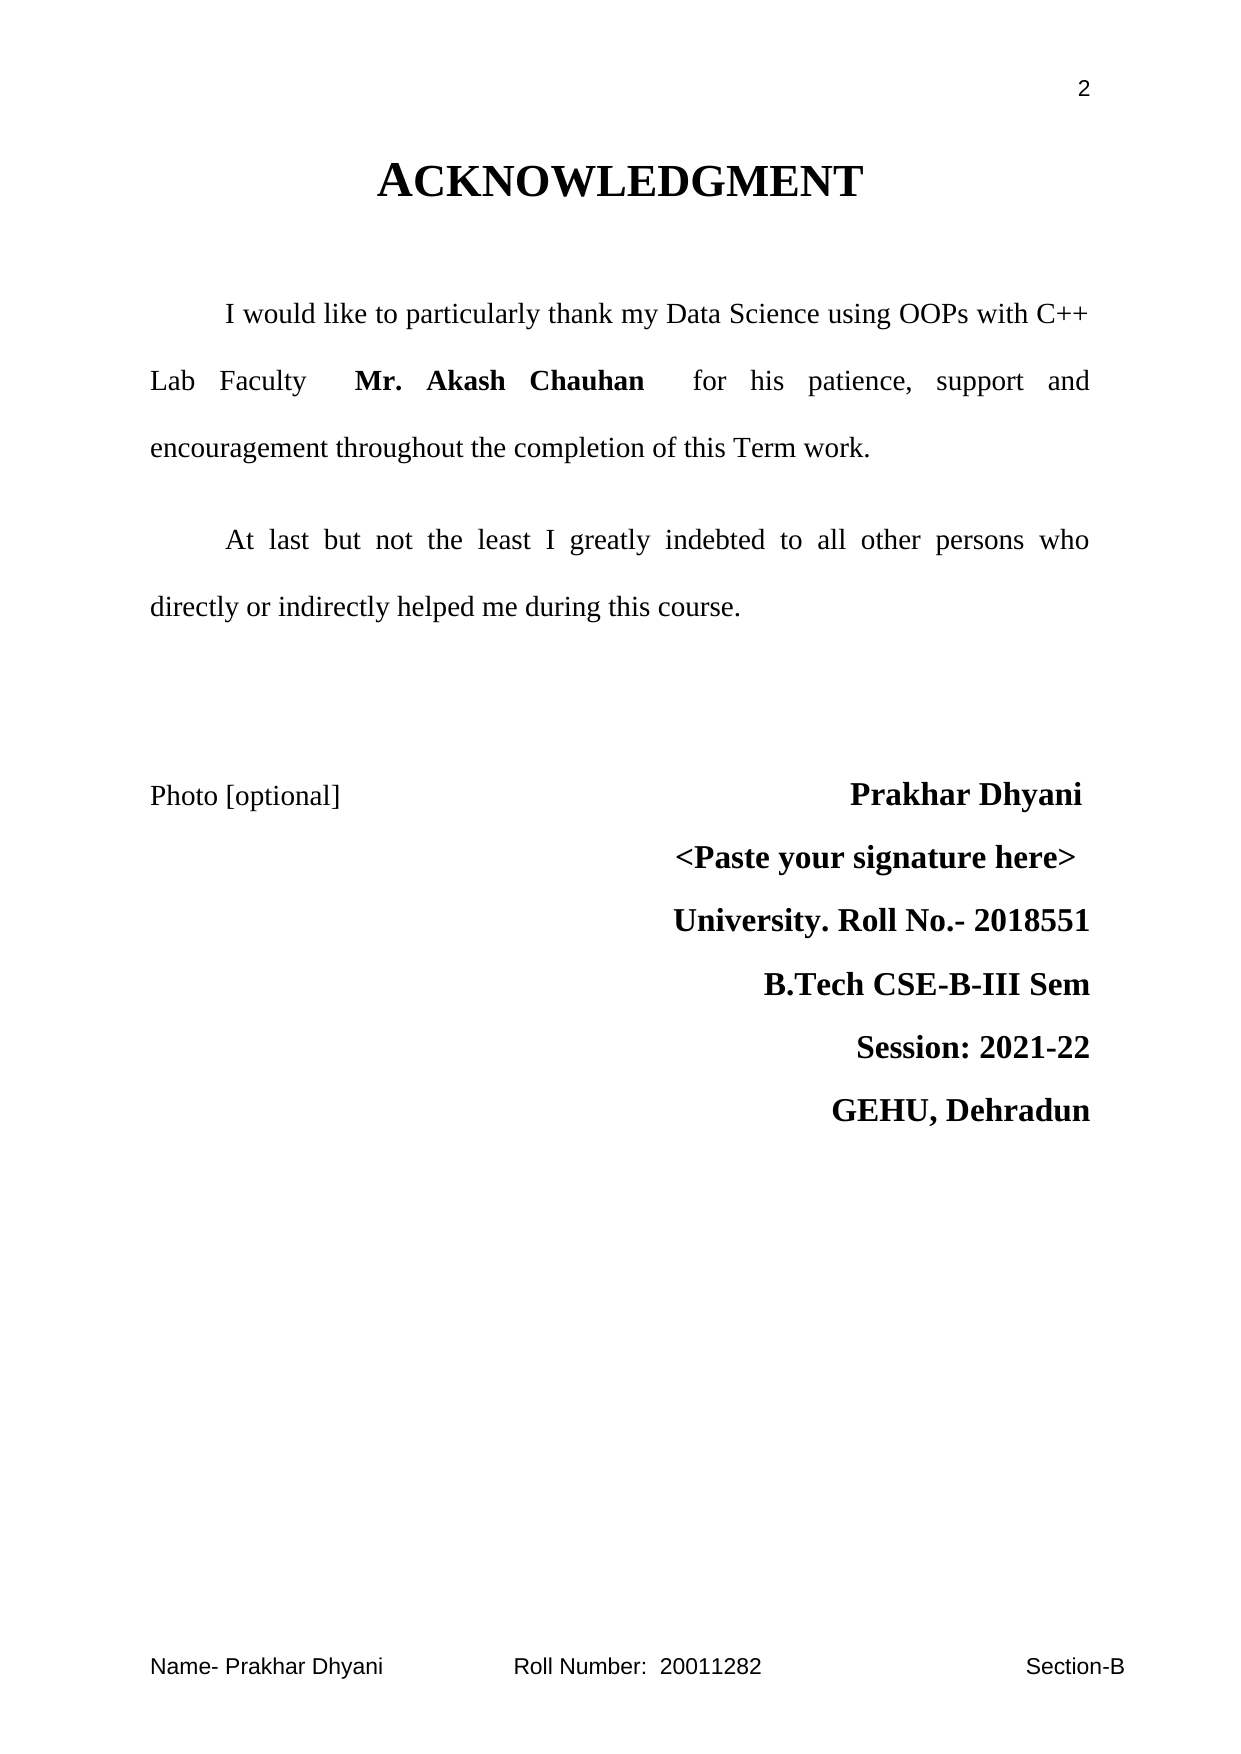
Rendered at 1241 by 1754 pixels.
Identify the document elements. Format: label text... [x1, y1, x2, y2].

text GEHU, Dehradun [150, 1090, 1090, 1129]
text <Paste your signature here> [150, 837, 1090, 875]
text B.Tech CSE-B-III Sem [150, 964, 1090, 1002]
text At last but not the least I greatly indebted to all other persons who directly or indirectly helped me during this course. [150, 522, 1090, 623]
text I would like to particularly thank my Data Science using OOPs with C++ Lab Faculty Mr. Akash Chauhan for his patience, support and encouragement throughout the completion of this Term work. [150, 296, 1090, 464]
text University. Roll No.- 2018551 [150, 900, 1090, 939]
text ACKNOWLEDGMENT [150, 150, 1090, 207]
text Session: 2021-22 [150, 1027, 1090, 1065]
text Photo [optional] Prakhar Dhyani [150, 774, 1090, 812]
